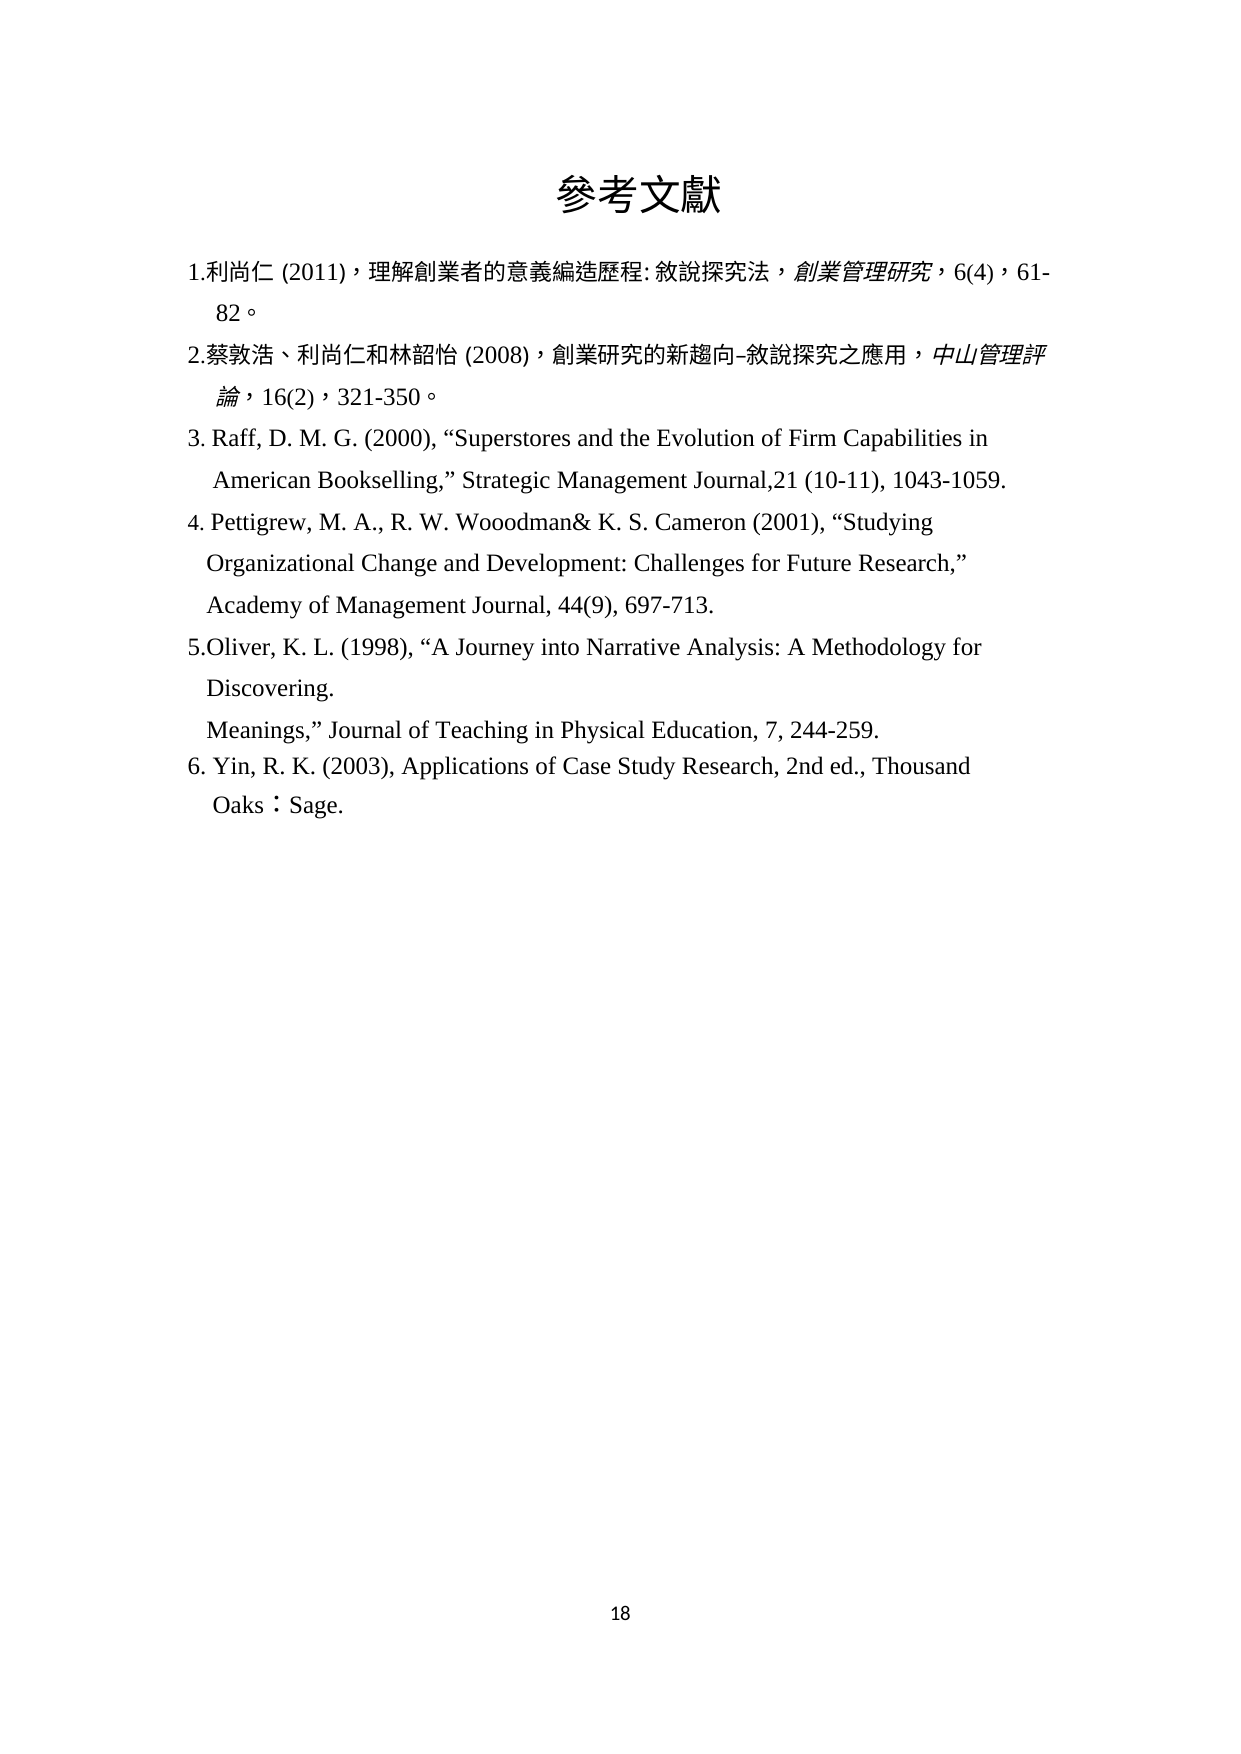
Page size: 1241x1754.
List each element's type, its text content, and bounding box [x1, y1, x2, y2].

text 3. Raff, D. M. G. (2000), “Superstores and the Evolution of Firm Capabilities in American Bookselling,” Strategic Management Journal,21 (10-11), 1043-1059. [187, 413, 1053, 497]
text 6. Yin, R. K. (2003), Applications of Case Study Research, 2nd ed., Thousand Oaks：Sage. [187, 747, 1053, 822]
text 2.蔡敦浩、利尚仁和林韶怡 (2008)，創業研究的新趨向–敘說探究之應用，中山管理評論，16(2)，321-350。 [187, 330, 1053, 413]
text 參考文獻 [187, 162, 1053, 223]
text 4. Pettigrew, M. A., R. W. Wooodman& K. S. Cameron (2001), “Studying Organizational Change and Development: Challenges for Future Research,” Academy of Management Journal, 44(9), 697-713. [187, 497, 1053, 622]
text 1.利尚仁 (2011)，理解創業者的意義編造歷程: 敘說探究法，創業管理研究，6(4)，61-82。 [187, 247, 1053, 330]
text Meanings,” Journal of Teaching in Physical Education, 7, 244-259. [206, 705, 1053, 747]
text 5.Oliver, K. L. (1998), “A Journey into Narrative Analysis: A Methodology for Discovering. [187, 622, 1053, 705]
